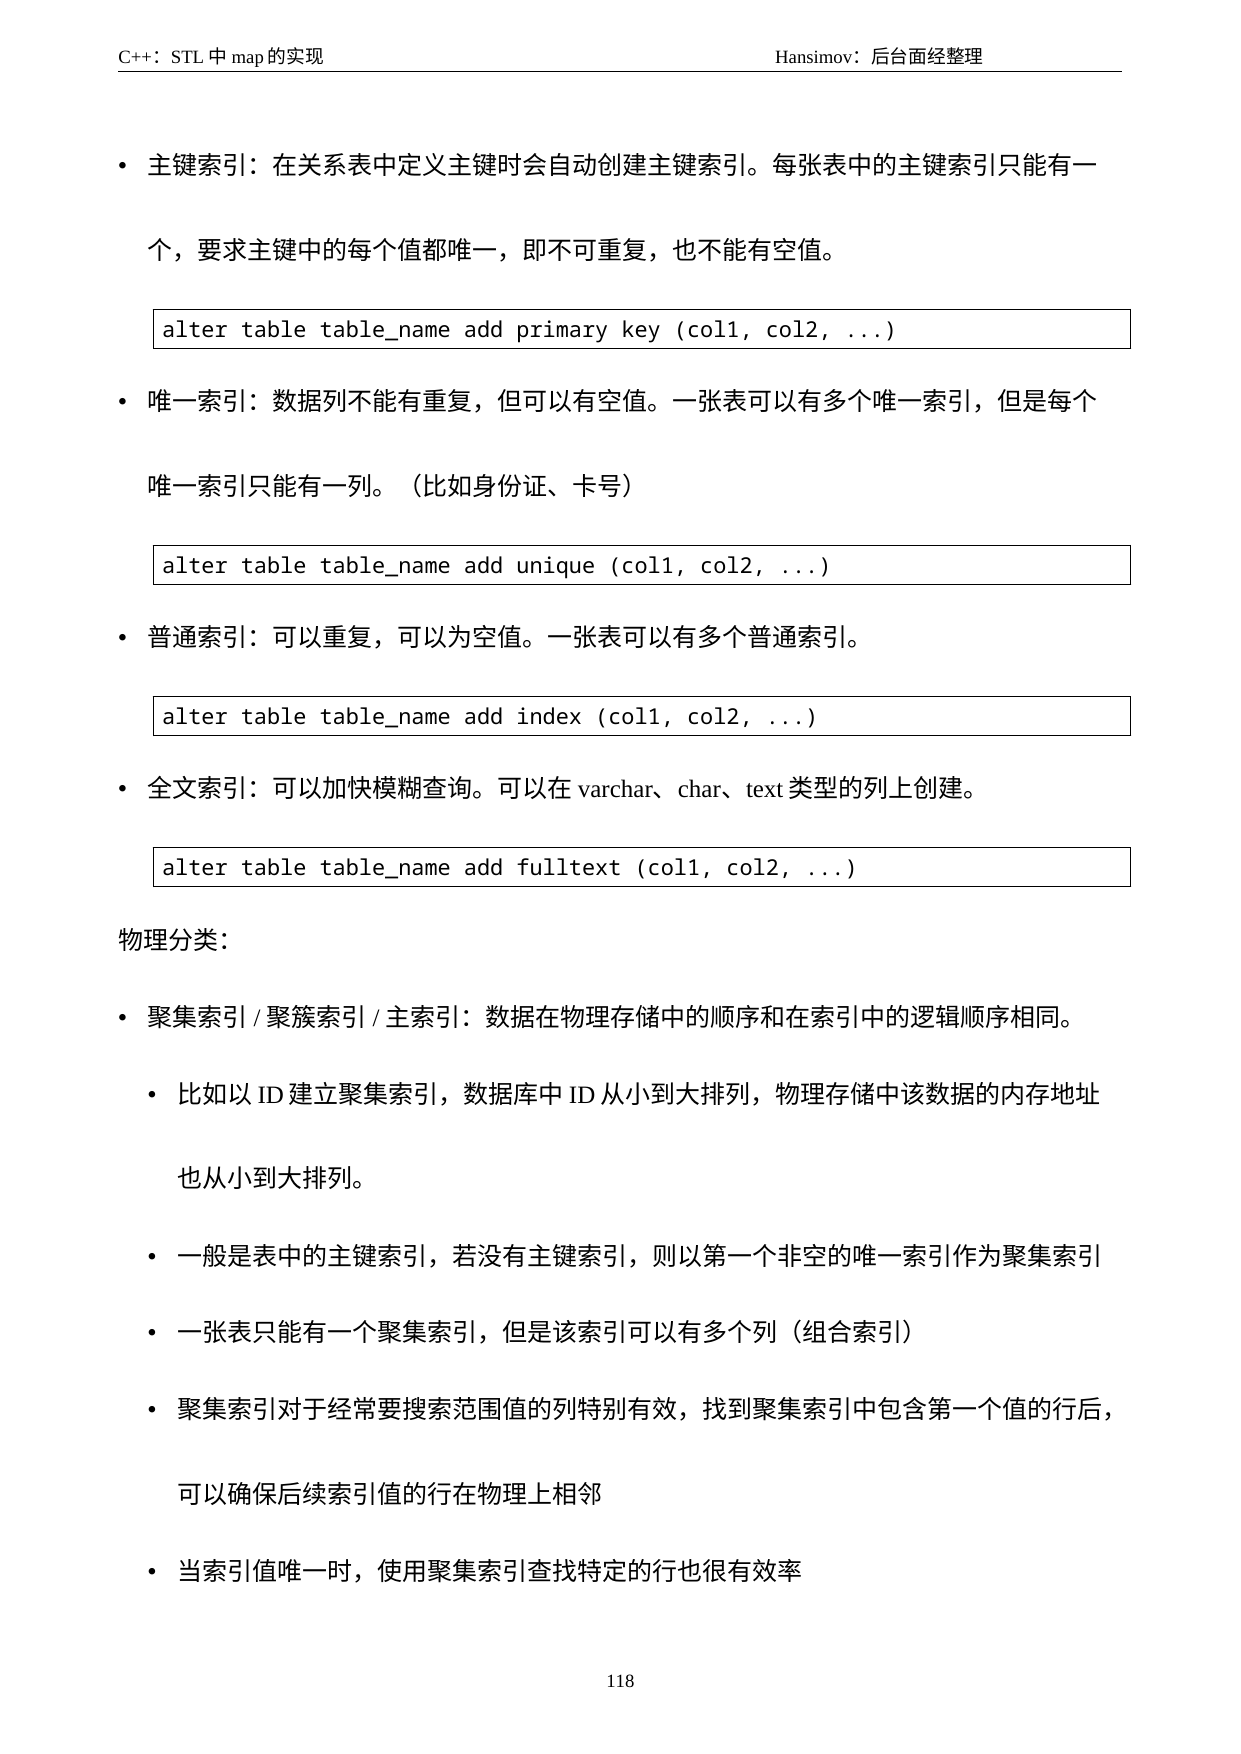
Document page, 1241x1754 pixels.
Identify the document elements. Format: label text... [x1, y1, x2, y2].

text 聚集索引 / 聚簇索引 / 主索引：数据在物理存储中的顺序和在索引中的逻辑顺序相同。 [118, 981, 1122, 1049]
text 聚集索引对于经常要搜索范围值的列特别有效，找到聚集索引中包含第一个值的行后，可以确保后续索引值的行在物理上相邻 [148, 1374, 1122, 1527]
text 主键索引：在关系表中定义主键时会自动创建主键索引。每张表中的主键索引只能有一个，要求主键中的每个值都唯一，即不可重复，也不能有空值。 [118, 130, 1122, 283]
text 一张表只能有一个聚集索引，但是该索引可以有多个列（组合索引） [148, 1297, 1122, 1365]
text 物理分类： [118, 904, 1122, 972]
list alter table table_name add unique (col1, col2, ...) [154, 546, 1130, 584]
text 当索引值唯一时，使用聚集索引查找特定的行也很有效率 [148, 1536, 1122, 1604]
list alter table table_name add index (col1, col2, ...) [154, 697, 1130, 735]
text 唯一索引：数据列不能有重复，但可以有空值。一张表可以有多个唯一索引，但是每个唯一索引只能有一列。（比如身份证、卡号） [118, 366, 1122, 519]
list alter table table_name add fulltext (col1, col2, ...) [154, 848, 1130, 886]
text 全文索引：可以加快模糊查询。可以在varchar、char、text类型的列上创建。 [118, 753, 1122, 821]
text 普通索引：可以重复，可以为空值。一张表可以有多个普通索引。 [118, 602, 1122, 670]
text 比如以ID建立聚集索引，数据库中ID从小到大排列，物理存储中该数据的内存地址也从小到大排列。 [148, 1058, 1122, 1211]
text 一般是表中的主键索引，若没有主键索引，则以第一个非空的唯一索引作为聚集索引 [148, 1220, 1122, 1288]
list alter table table_name add primary key (col1, col2, ...) [154, 310, 1130, 348]
